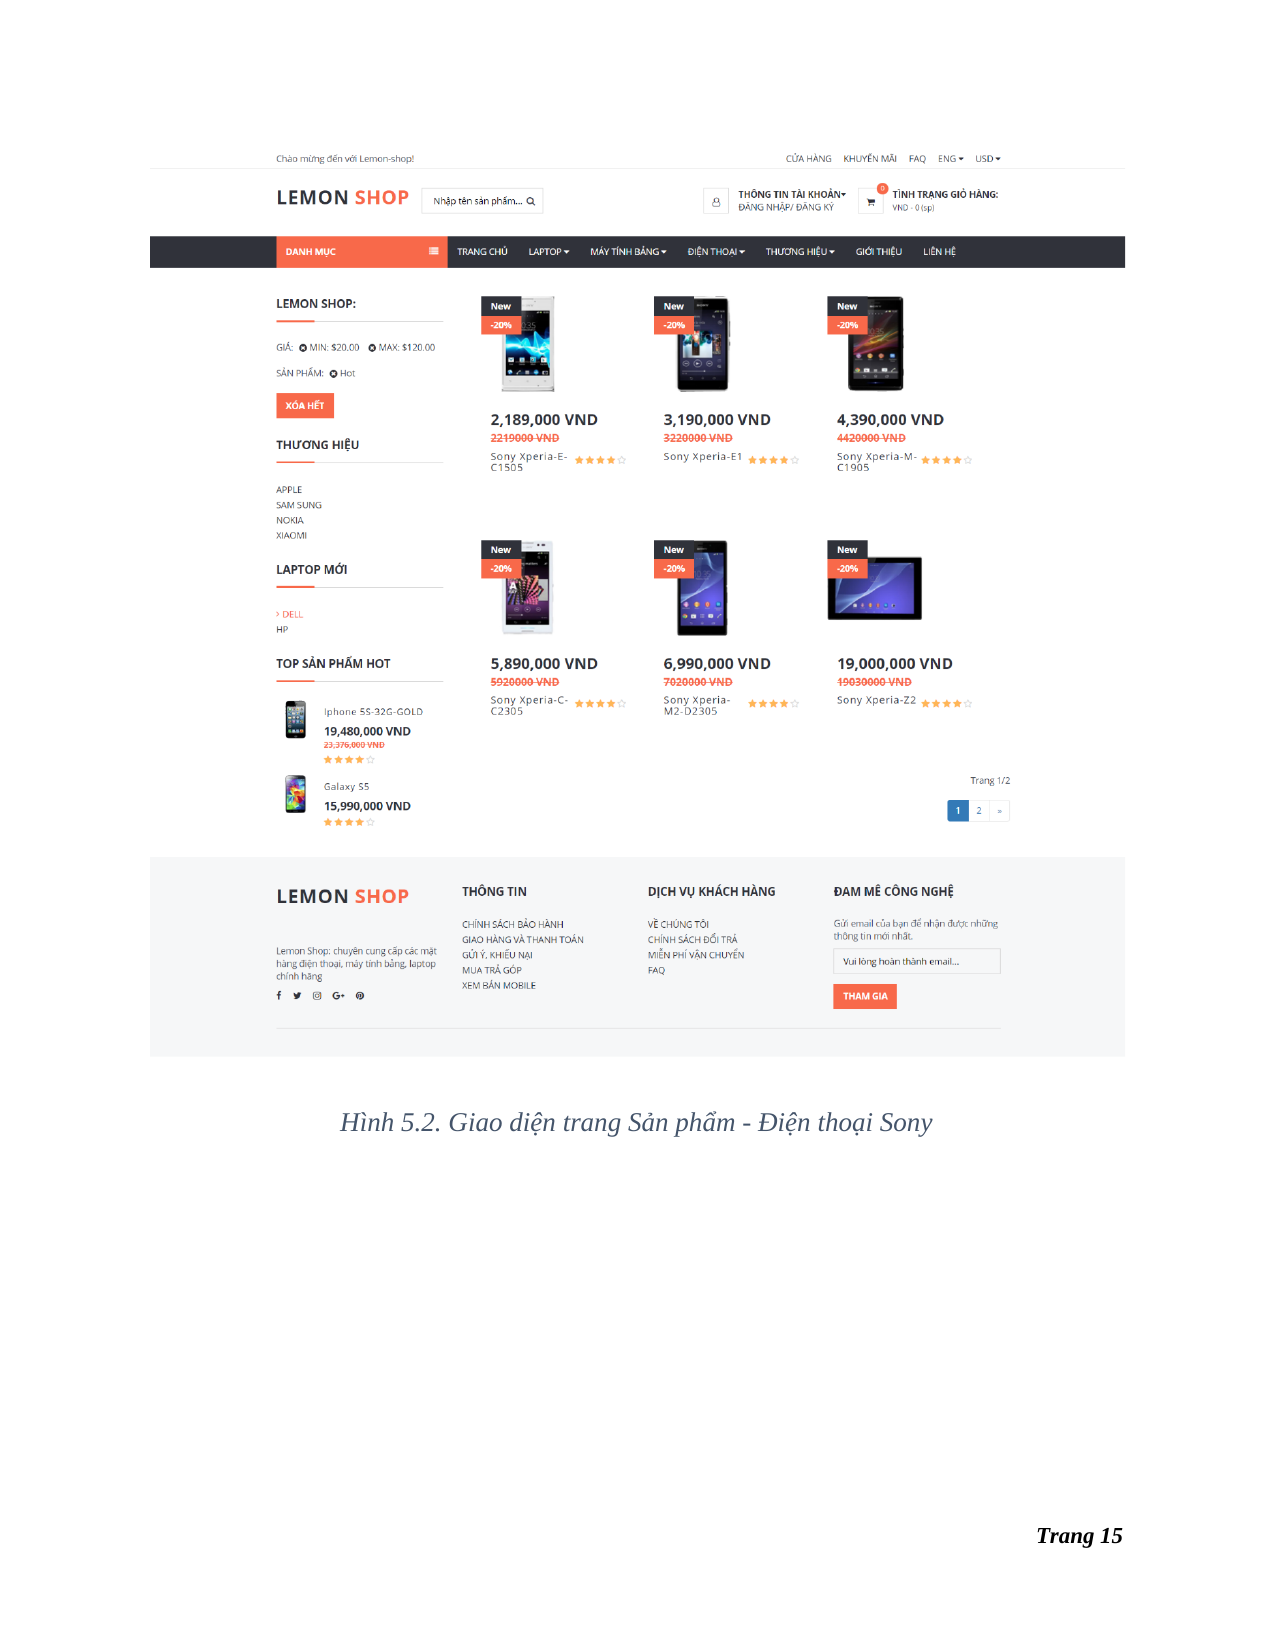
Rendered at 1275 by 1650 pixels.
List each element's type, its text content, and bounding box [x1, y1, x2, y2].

picture [150, 150, 1125, 1057]
text Hình 5.2. Giao diện trang Sản phẩm - Điện thoại Sony [150, 1106, 1125, 1137]
